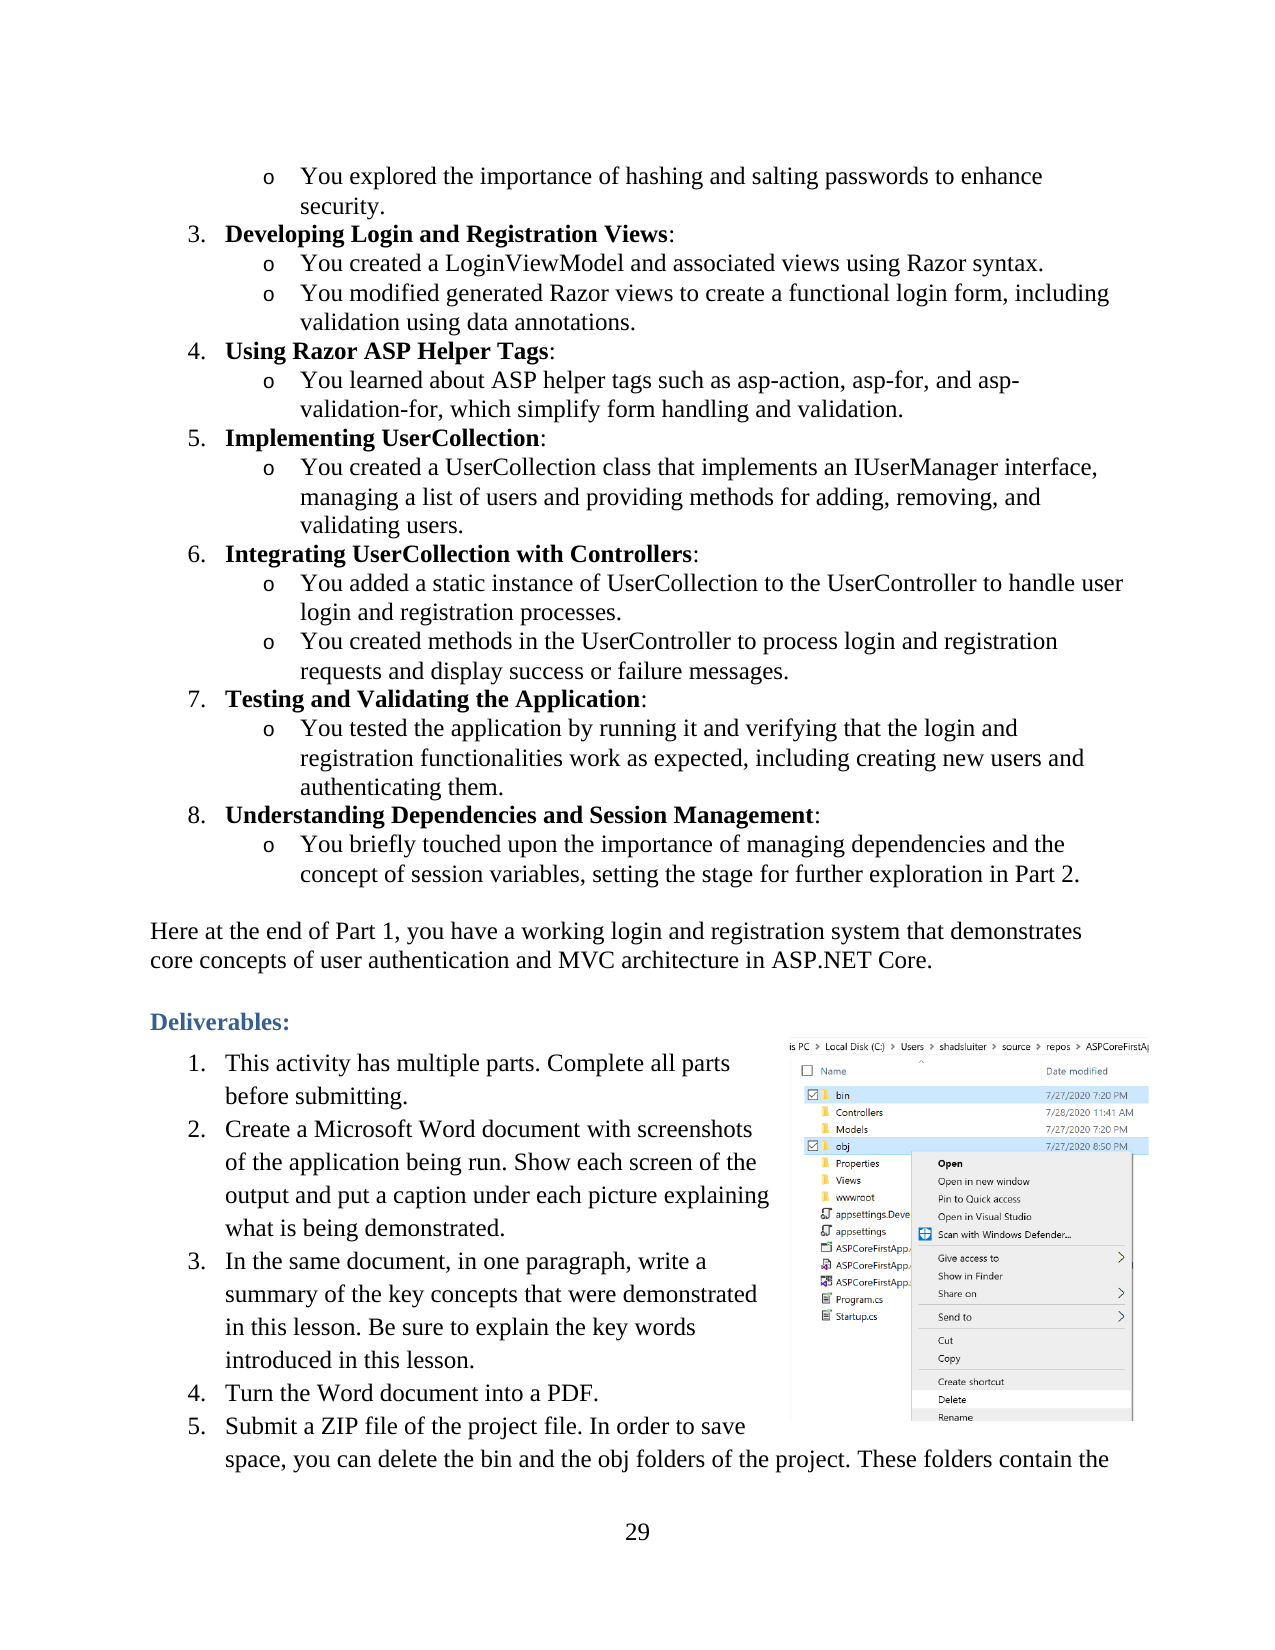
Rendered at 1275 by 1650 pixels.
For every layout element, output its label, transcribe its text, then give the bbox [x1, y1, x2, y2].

list Testing and Validating the Application: [187, 684, 1125, 713]
list You briefly touched upon the importance of managing dependencies and the concept of session variables, setting the stage for further exploration in Part 2. [262, 829, 1125, 887]
subtitle Deliverables: [150, 1007, 1125, 1035]
list You created a LoginViewModel and associated views using Razor syntax. [262, 248, 1125, 278]
list Implementing UserCollection: [187, 423, 1125, 452]
list You added a static instance of UserCollection to the UserController to handle user login and registration processes. [262, 568, 1125, 626]
list Using Razor ASP Helper Tags: [187, 336, 1125, 365]
list You created a UserCollection class that implements an IUserManager interface, managing a list of users and providing methods for adding, removing, and validating users. [262, 452, 1125, 539]
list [187, 1411, 1125, 1473]
list This activity has multiple parts. Complete all parts before submitting. [187, 1048, 789, 1110]
list You modified generated Razor views to create a functional login form, including validation using data annotations. [262, 278, 1125, 336]
list You explored the importance of hashing and salting passwords to enhance security. [262, 161, 1125, 219]
list Create a Microsoft Word document with screenshots of the application being run. Show each screen of the output and put a caption under each picture explaining what is being demonstrated. [187, 1114, 789, 1242]
list You created methods in the UserController to process login and registration requests and display success or failure messages. [262, 626, 1125, 684]
text Here at the end of Part 1, you have a working login and registration system that demonstrates core concepts of user authentication and MVC architecture in ASP.NET Core. [150, 916, 1125, 974]
list In the same document, in one paragraph, write a summary of the key concepts that were demonstrated in this lesson. Be sure to explain the key words introduced in this lesson. [187, 1246, 789, 1374]
list Integrating UserCollection with Controllers: [187, 539, 1125, 568]
picture [789, 1035, 1149, 1421]
list Turn the Word document into a PDF. [187, 1378, 789, 1407]
list You tested the application by running it and verifying that the login and registration functionalities work as expected, including creating new users and authenticating them. [262, 713, 1125, 800]
list Developing Login and Registration Views: [187, 219, 1125, 248]
list Understanding Dependencies and Session Management: [187, 800, 1125, 829]
list You learned about ASP helper tags such as asp-action, asp-for, and asp-validation-for, which simplify form handling and validation. [262, 365, 1125, 423]
